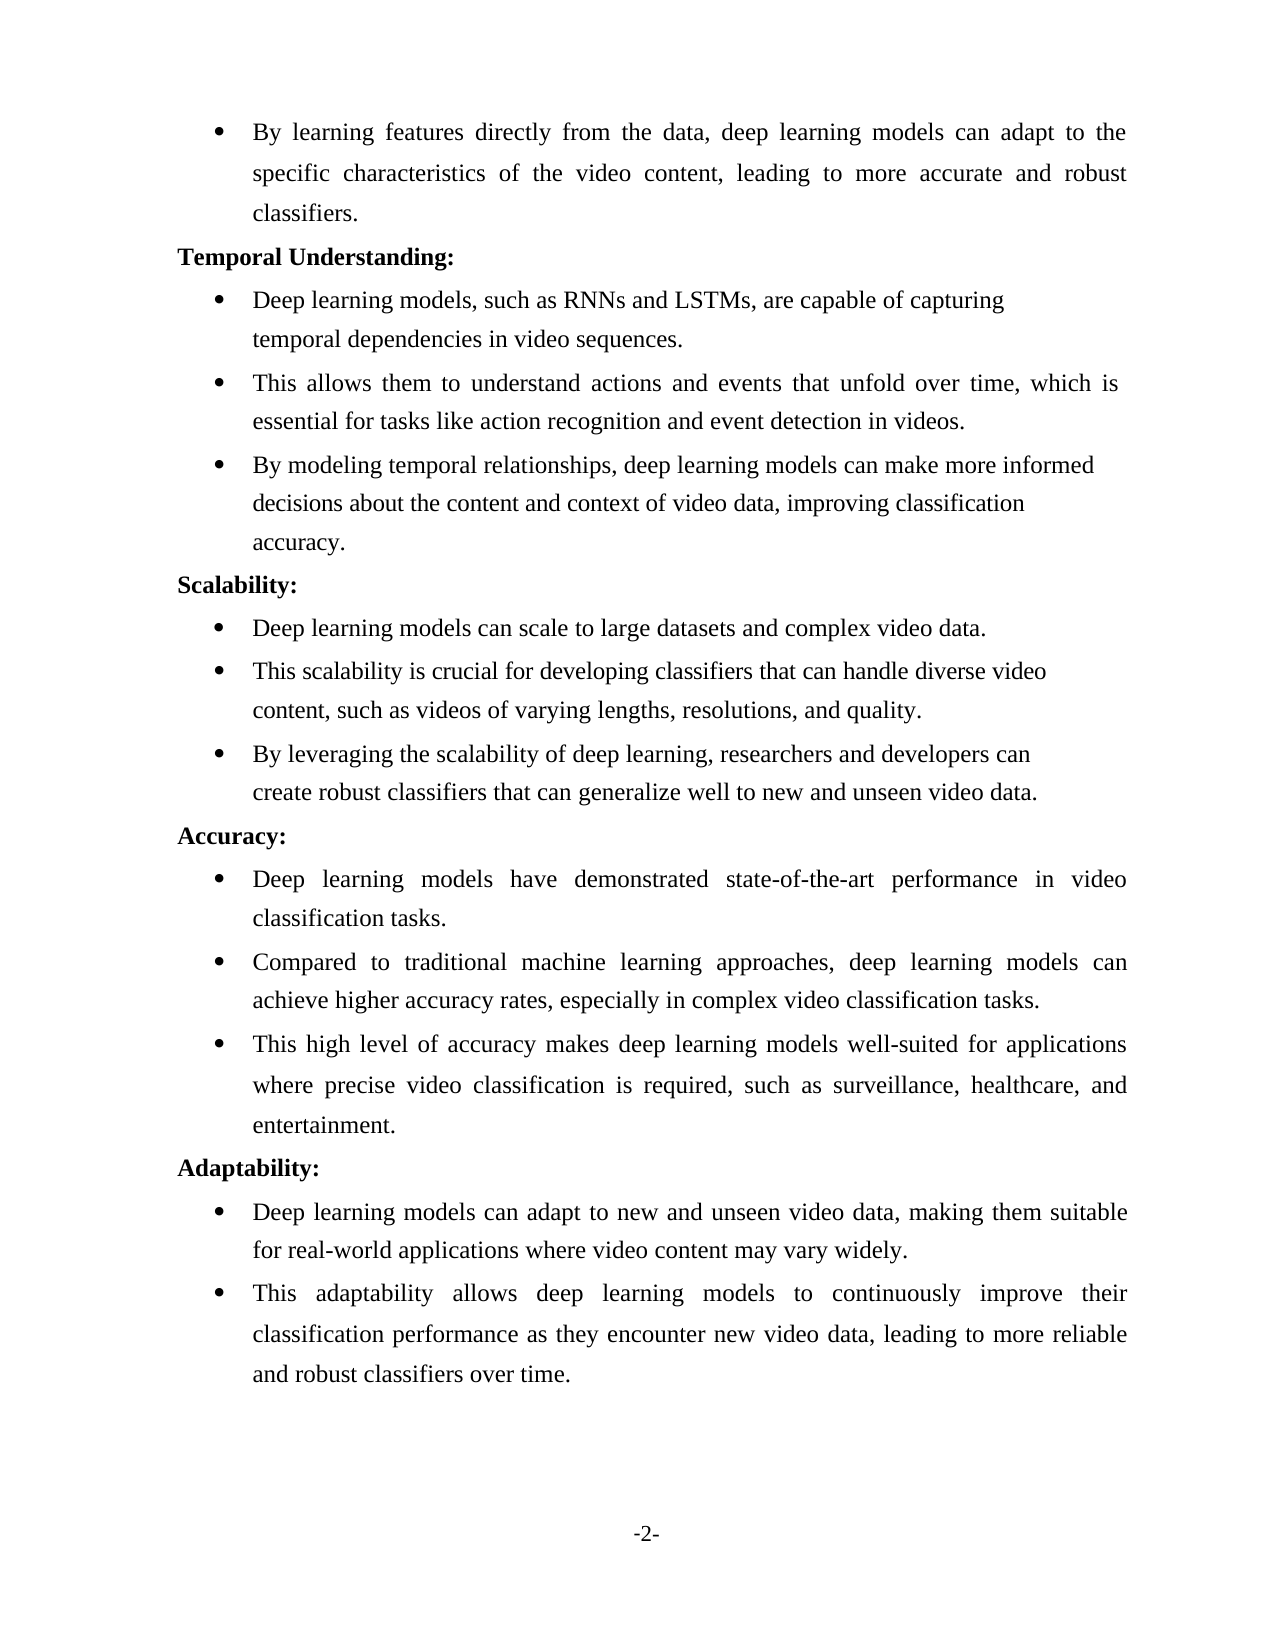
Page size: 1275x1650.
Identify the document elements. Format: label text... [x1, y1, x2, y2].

list Deep learning models can scale to large datasets and complex video data. [214, 613, 1198, 642]
subtitle Scalability: [177, 571, 1198, 599]
list This adaptability allows deep learning models to continuously improve their classification performance as they encounter new video data, leading to more reliable and robust classifiers over time. [215, 1278, 1128, 1388]
list Deep learning models can adapt to new and unseen video data, making them suitable for real-world applications where video content may vary widely. [215, 1197, 1129, 1264]
list Deep learning models have demonstrated state-of-the-art performance in video classification tasks. [215, 864, 1127, 932]
list This scalability is crucial for developing classifiers that can handle diverse video content, such as videos of varying lengths, resolutions, and quality. [215, 656, 1118, 724]
list Deep learning models, such as RNNs and LSTMs, are capable of capturing temporal dependencies in video sequences. [215, 286, 1099, 353]
list By leveraging the scalability of deep learning, researchers and developers can create robust classifiers that can generalize well to new and unseen video data. [215, 739, 1096, 806]
list By learning features directly from the data, deep learning models can adapt to the specific characteristics of the video content, leading to more accurate and robust classifiers. [215, 117, 1127, 227]
subtitle Adaptability: [177, 1153, 1198, 1182]
list This allows them to understand actions and events that unfold over time, which is essential for tasks like action recognition and event detection in videos. [215, 368, 1120, 435]
subtitle Temporal Understanding: [177, 242, 1198, 271]
subtitle Accuracy: [177, 821, 1198, 849]
list By modeling temporal relationships, deep learning models can make more informed decisions about the content and context of video data, improving classification accuracy. [215, 450, 1117, 556]
list This high level of accuracy makes deep learning models well-suited for applications where precise video classification is required, such as surveillance, healthcare, and entertainment. [215, 1029, 1128, 1139]
list Compared to traditional machine learning approaches, deep learning models can achieve higher accuracy rates, especially in complex video classification tasks. [215, 947, 1128, 1014]
